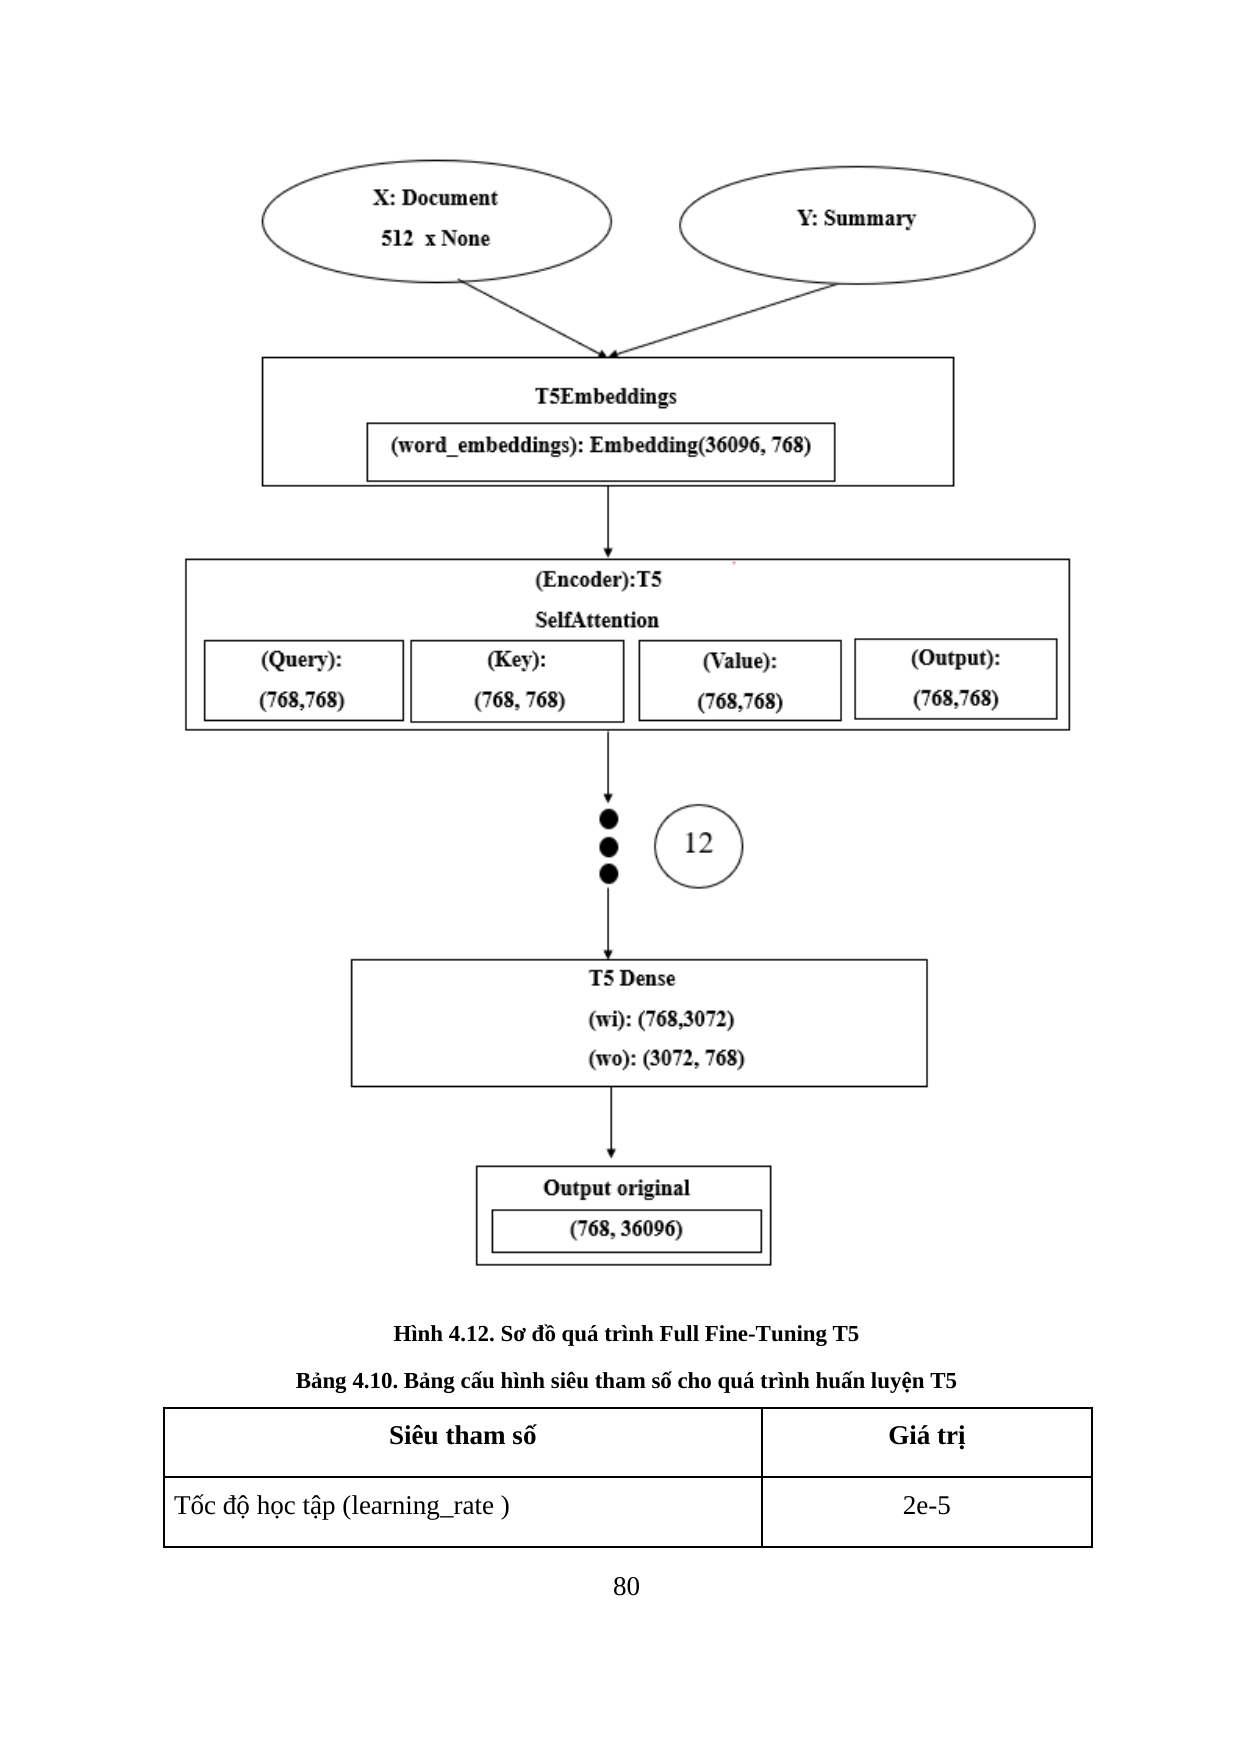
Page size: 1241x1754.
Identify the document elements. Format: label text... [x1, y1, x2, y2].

text Hình 4.12. Sơ đồ quá trình Full Fine-Tuning T5 [162, 1320, 1090, 1346]
text Bảng 4.10. Bảng cấu hình siêu tham số cho quá trình huấn luyện T5 [162, 1367, 1090, 1393]
table_header Siêu tham số [165, 1409, 761, 1476]
table_cell Tốc độ học tập (learning_rate ) [165, 1478, 761, 1546]
table_header Giá trị [763, 1409, 1091, 1476]
table_cell 2e-5 [763, 1478, 1091, 1546]
picture [162, 150, 1086, 1305]
